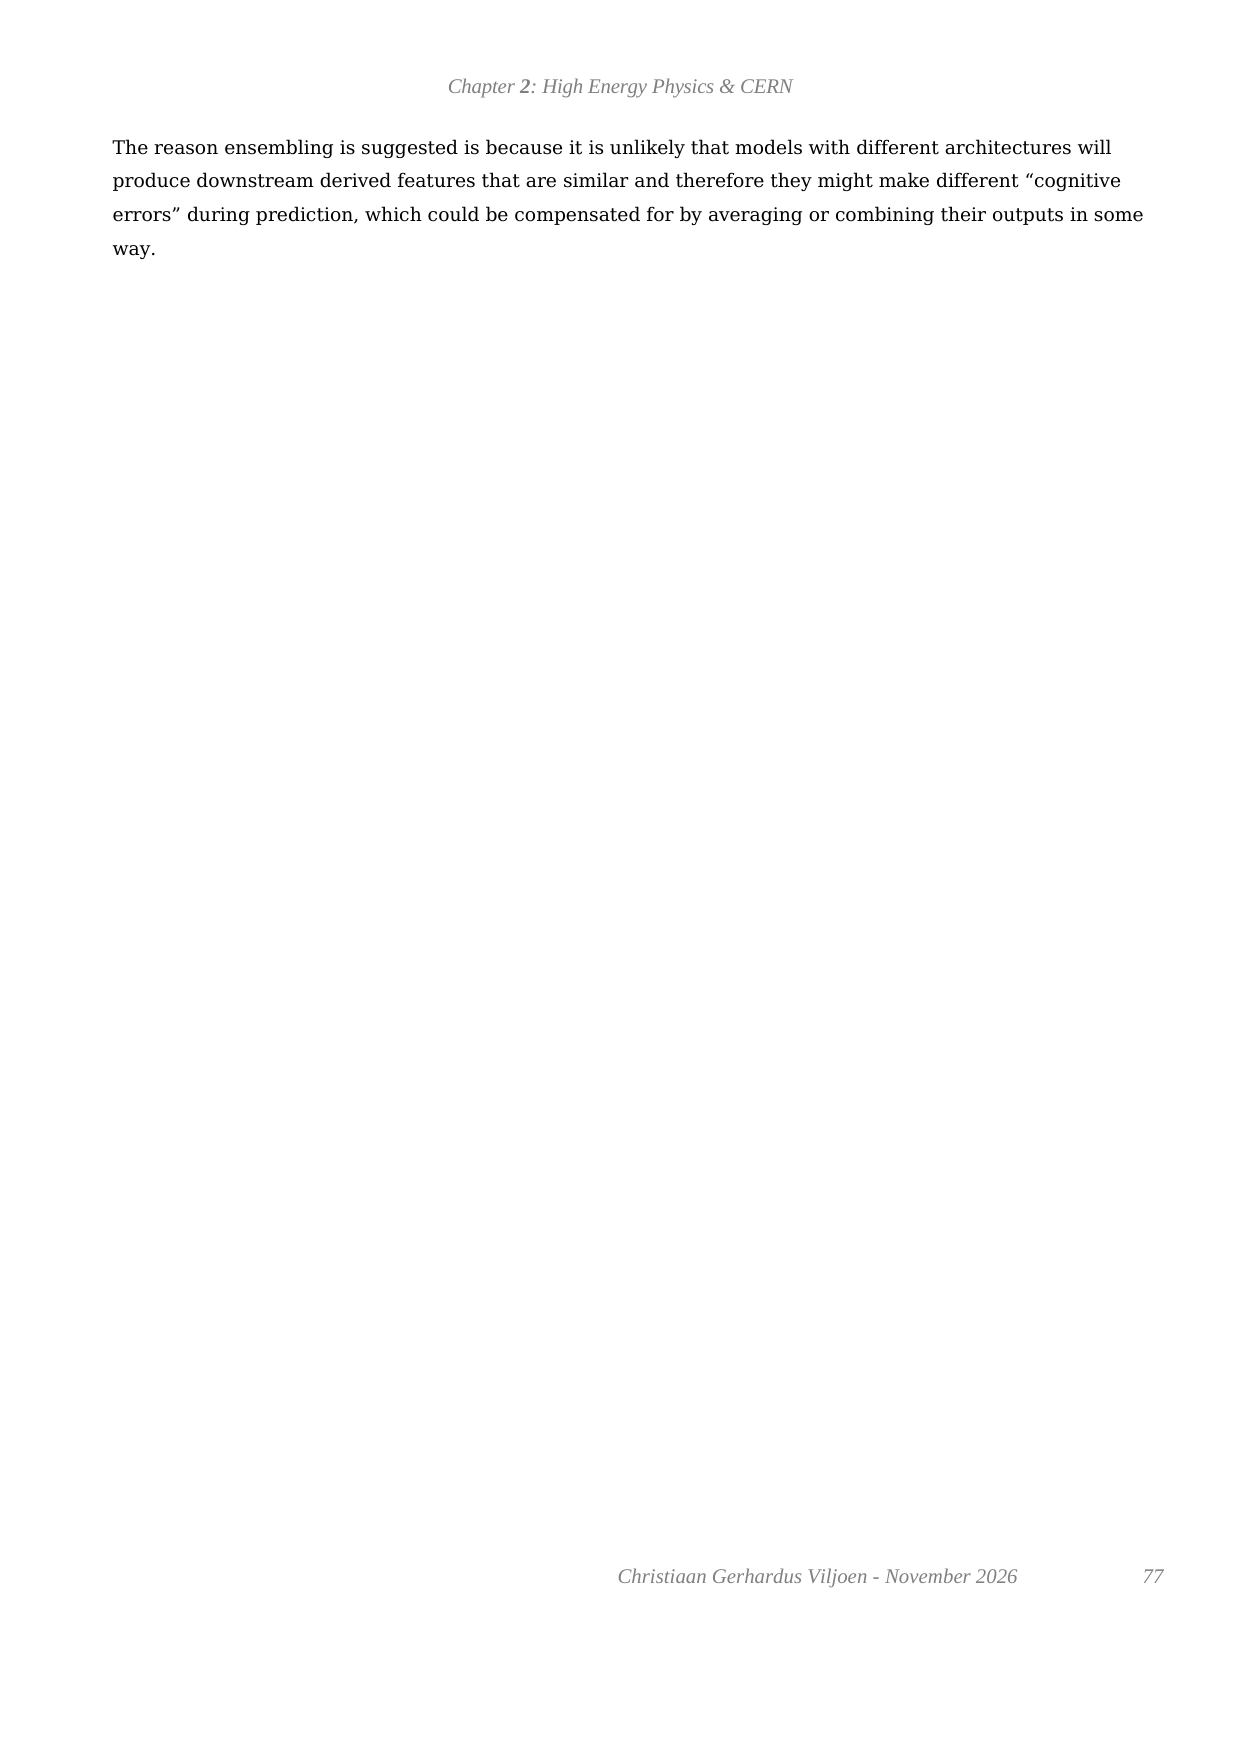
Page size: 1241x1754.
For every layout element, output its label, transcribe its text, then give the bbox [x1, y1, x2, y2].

text The reason ensembling is suggested is because it is unlikely that models with different architectures will produce downstream derived features that are similar and therefore they might make different “cognitive errors” during prediction, which could be compensated for by averaging or combining their outputs in some way. [112, 135, 1165, 259]
